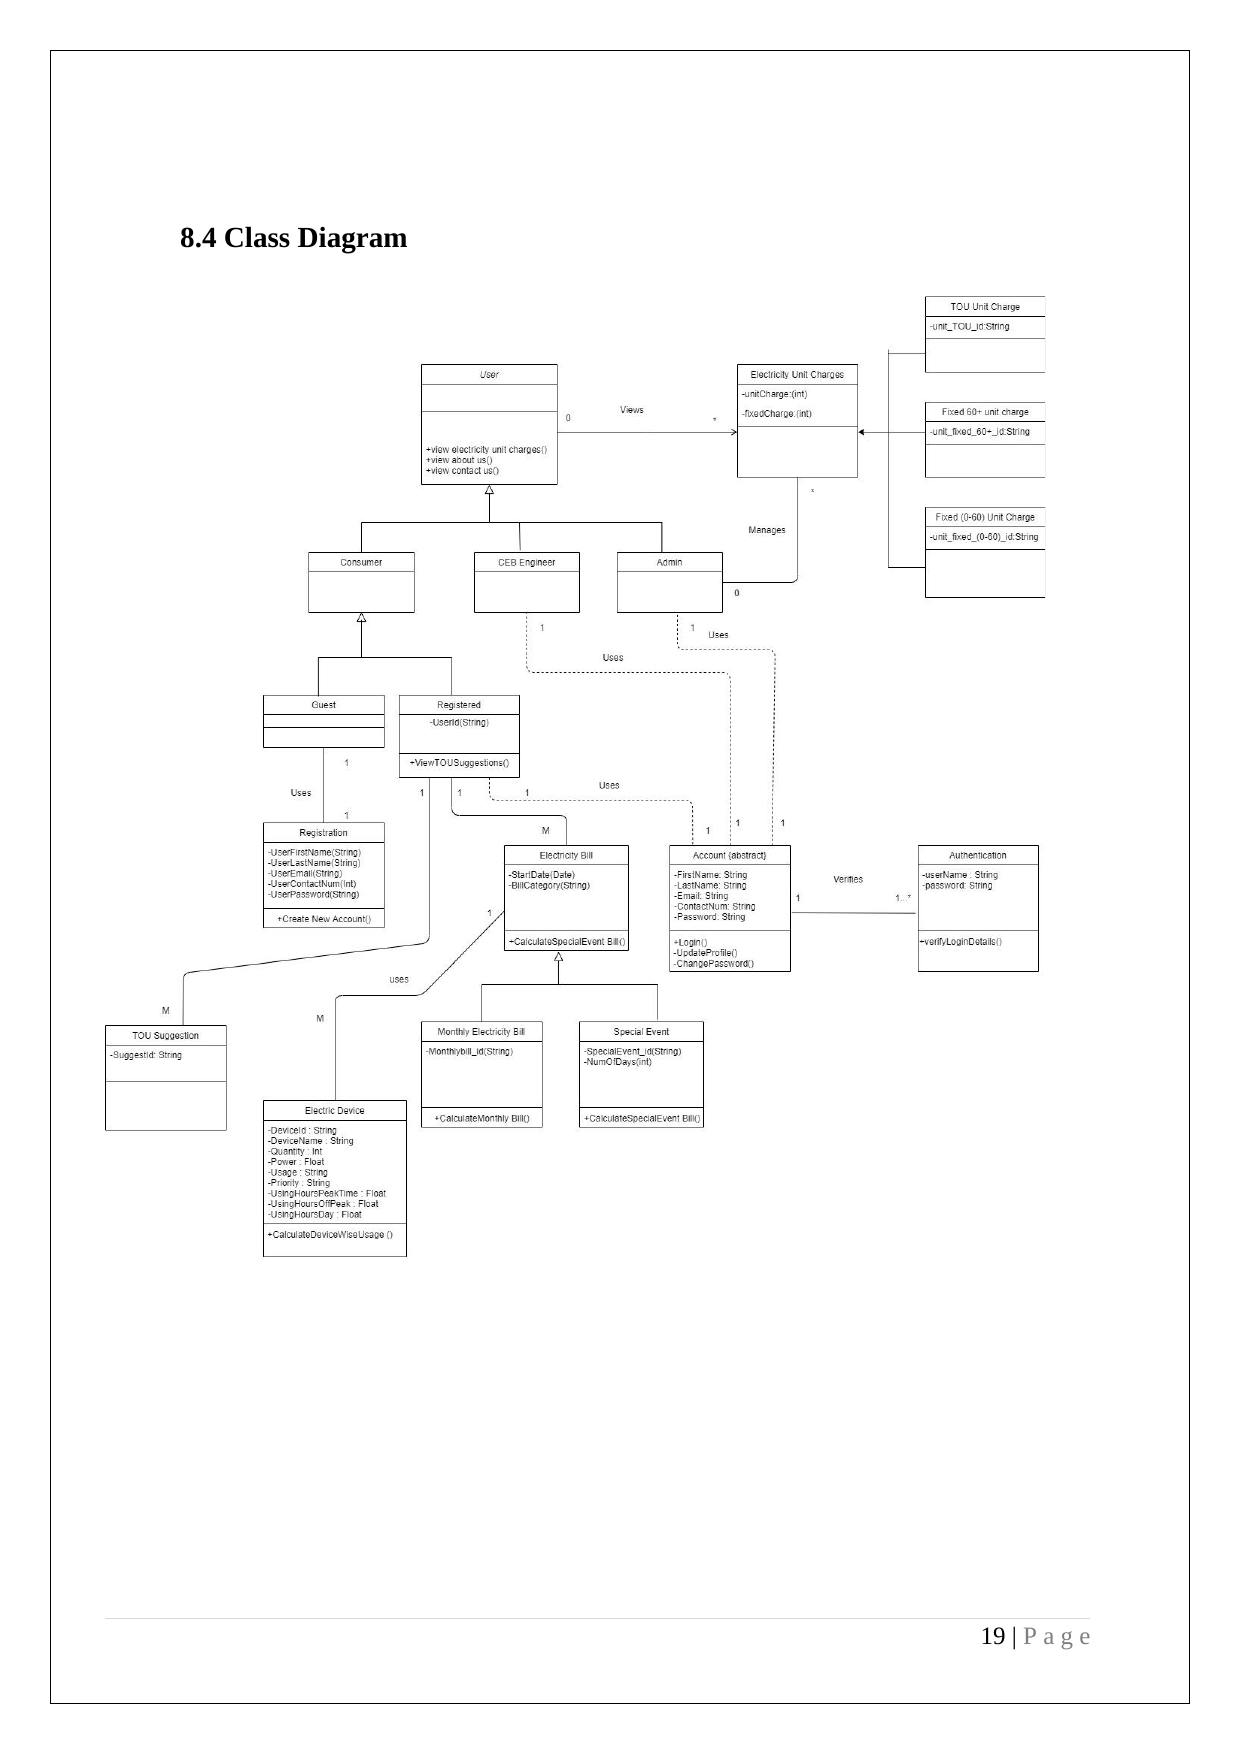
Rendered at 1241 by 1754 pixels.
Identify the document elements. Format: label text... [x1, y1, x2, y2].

picture [105, 262, 1046, 1257]
subtitle 8.4 Class Diagram [180, 221, 1090, 254]
